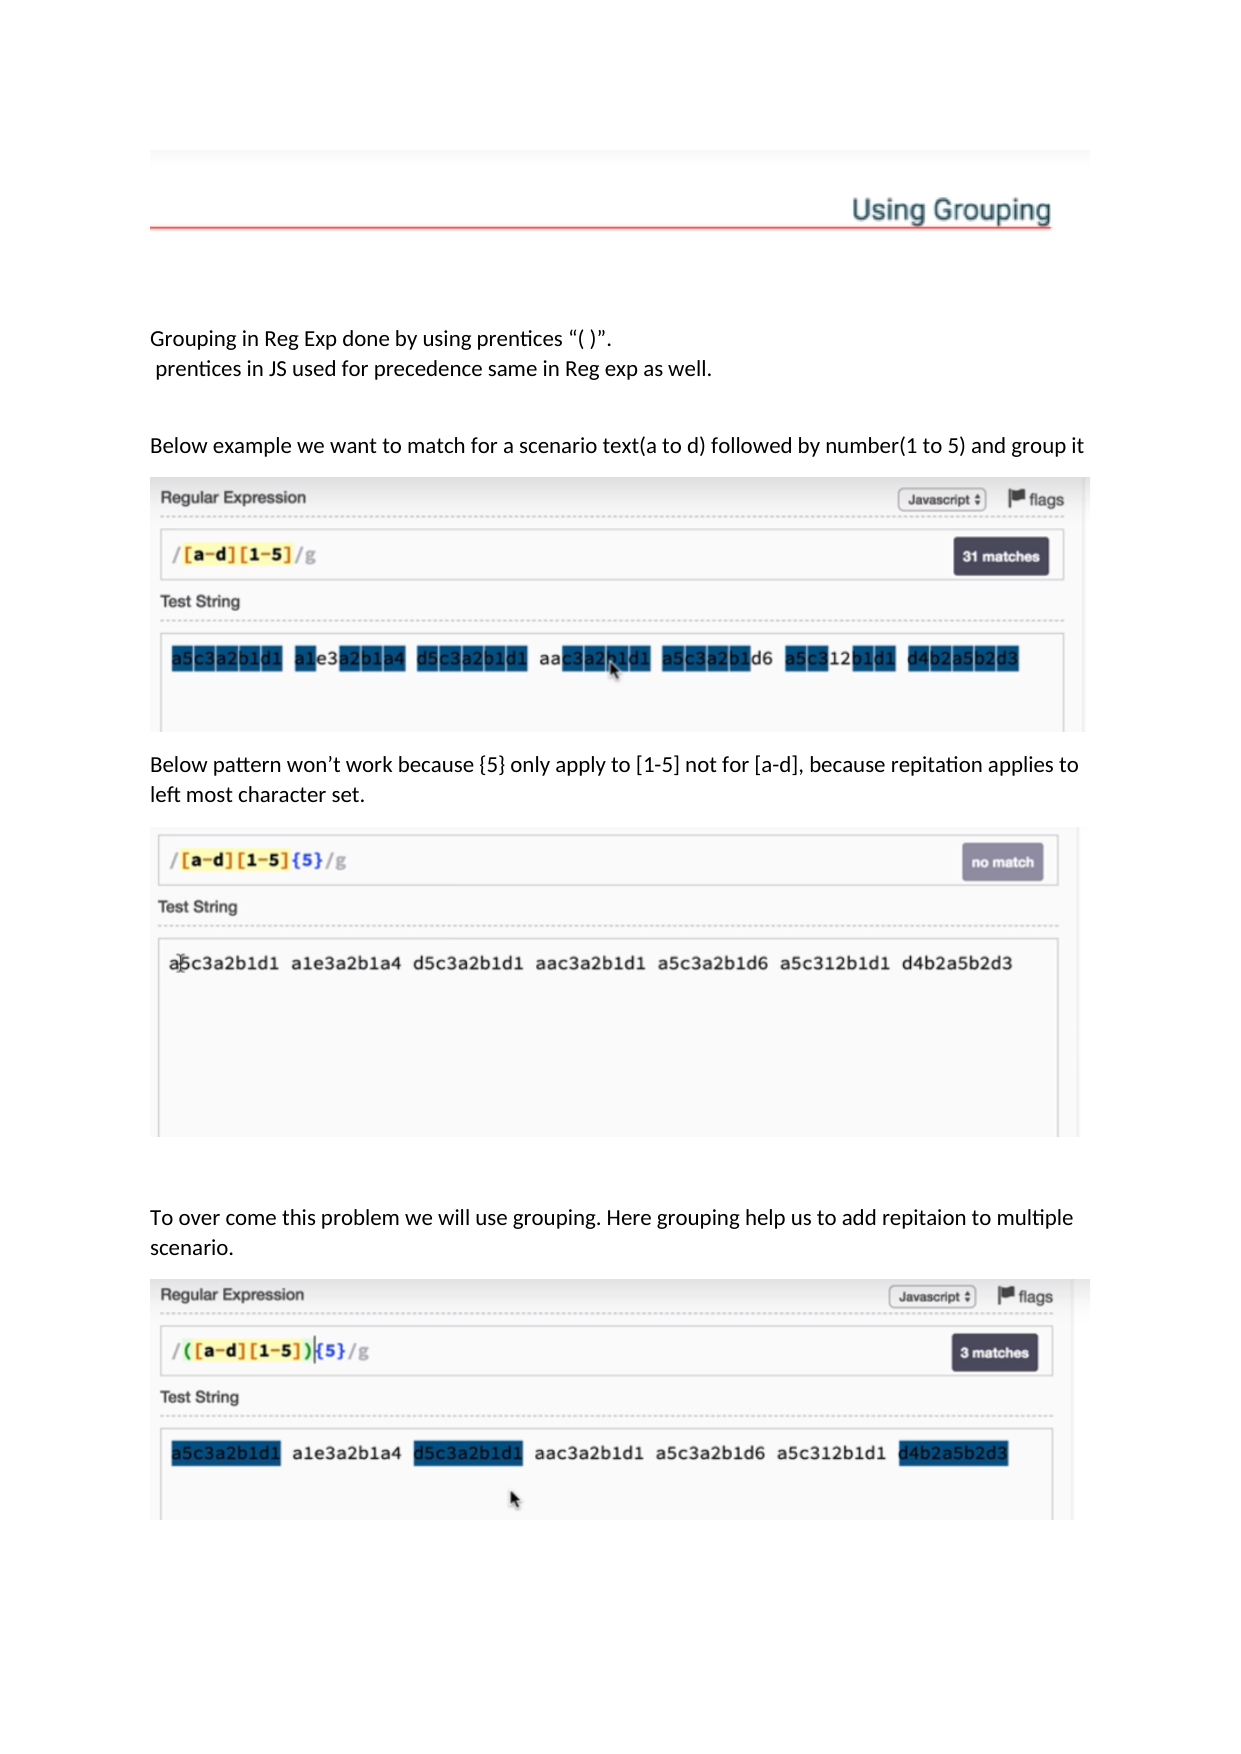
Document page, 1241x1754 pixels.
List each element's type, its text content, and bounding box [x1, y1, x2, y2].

text To over come this problem we will use grouping. Here grouping help us to add repitaion to multiple scenario. [150, 1203, 1090, 1261]
picture [150, 477, 1091, 732]
picture [150, 150, 1091, 305]
text Below example we want to match for a scenario text(a to d) followed by number(1 to 5) and group it [150, 431, 1090, 459]
text Grouping in Reg Exp done by using prentices “( )”. prentices in JS used for precedence same in Reg exp as well. [150, 324, 1090, 412]
text Below pattern won’t work because {5} only apply to [1-5] not for [a-d], because repitation applies to left most character set. [150, 750, 1090, 808]
picture [150, 1279, 1091, 1520]
picture [150, 827, 1091, 1137]
